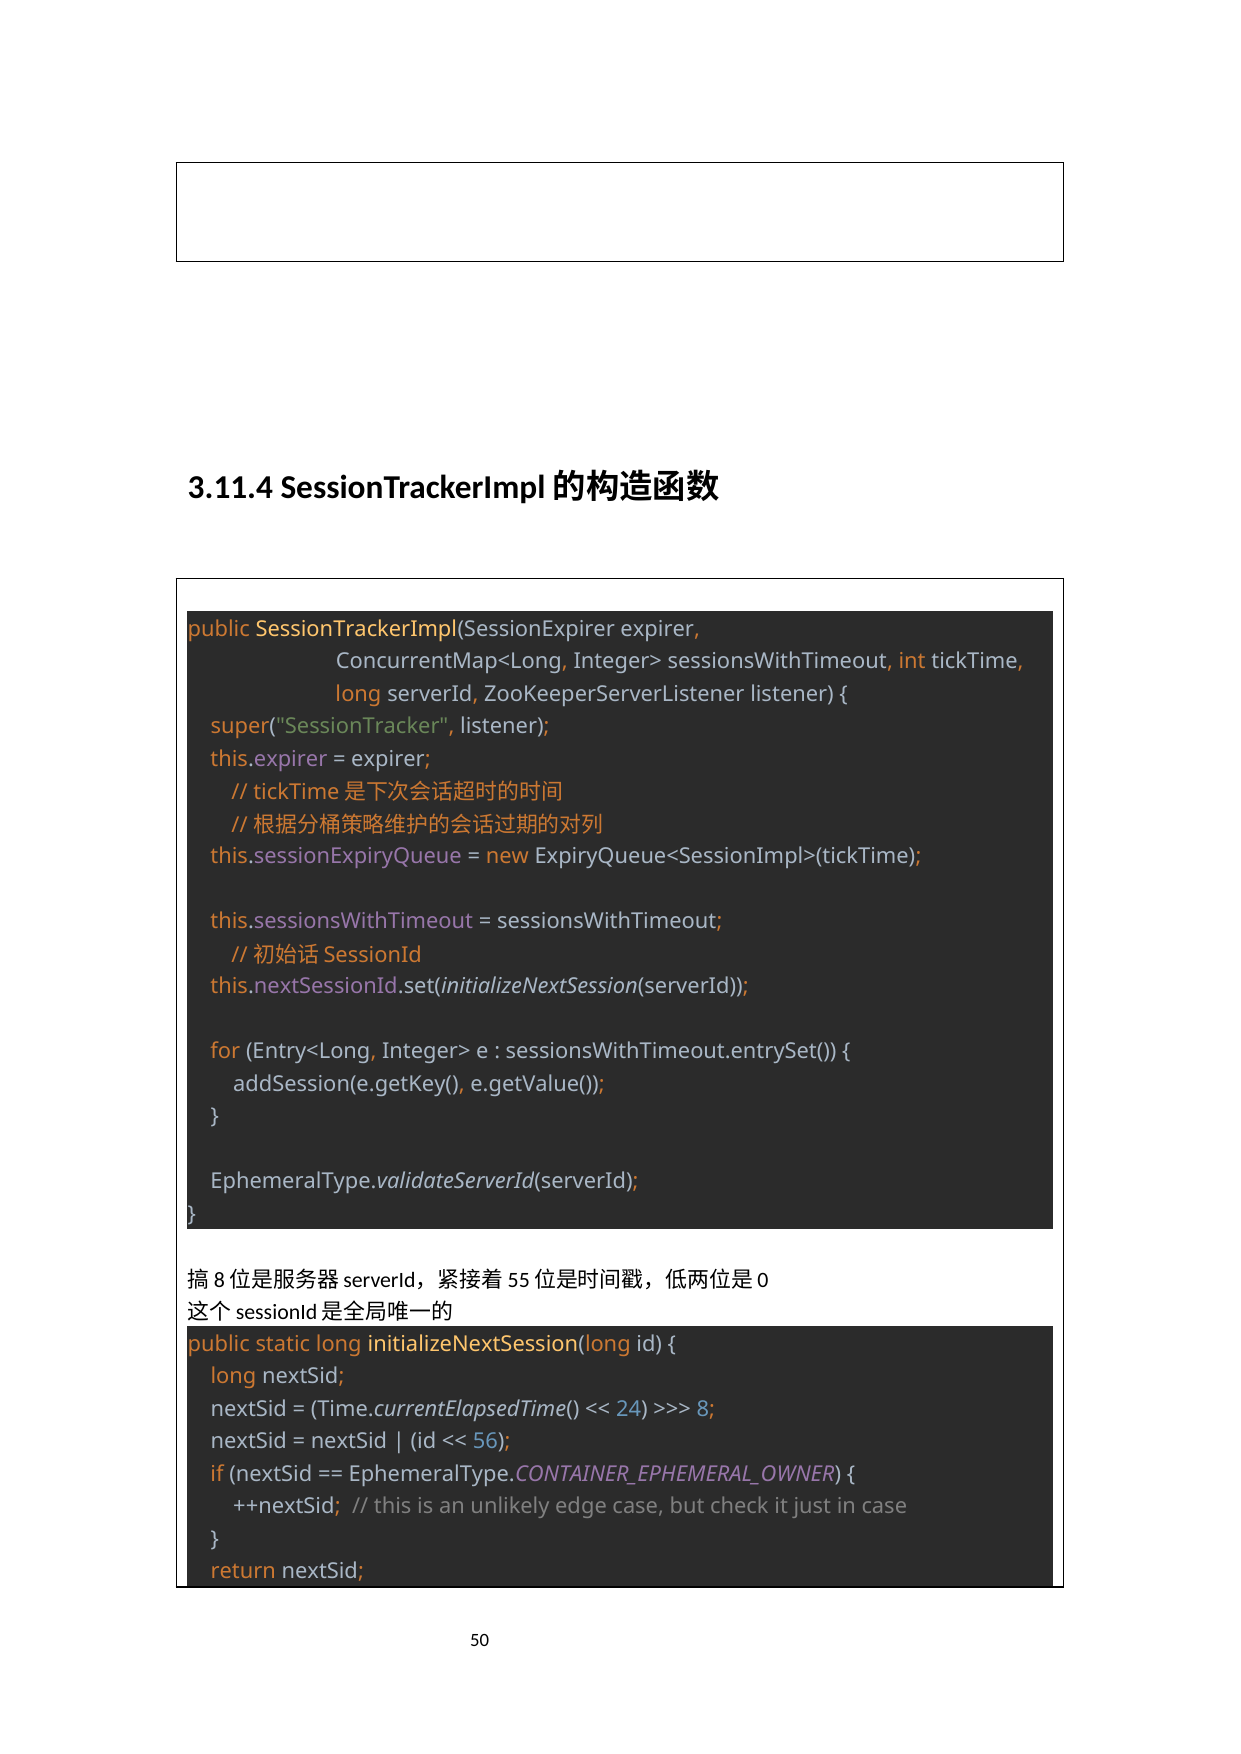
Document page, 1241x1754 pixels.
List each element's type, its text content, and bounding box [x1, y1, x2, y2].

subtitle 3.11.4 SessionTrackerImpl的构造函数 [187, 451, 1053, 516]
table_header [177, 579, 1063, 1586]
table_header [177, 163, 1063, 261]
